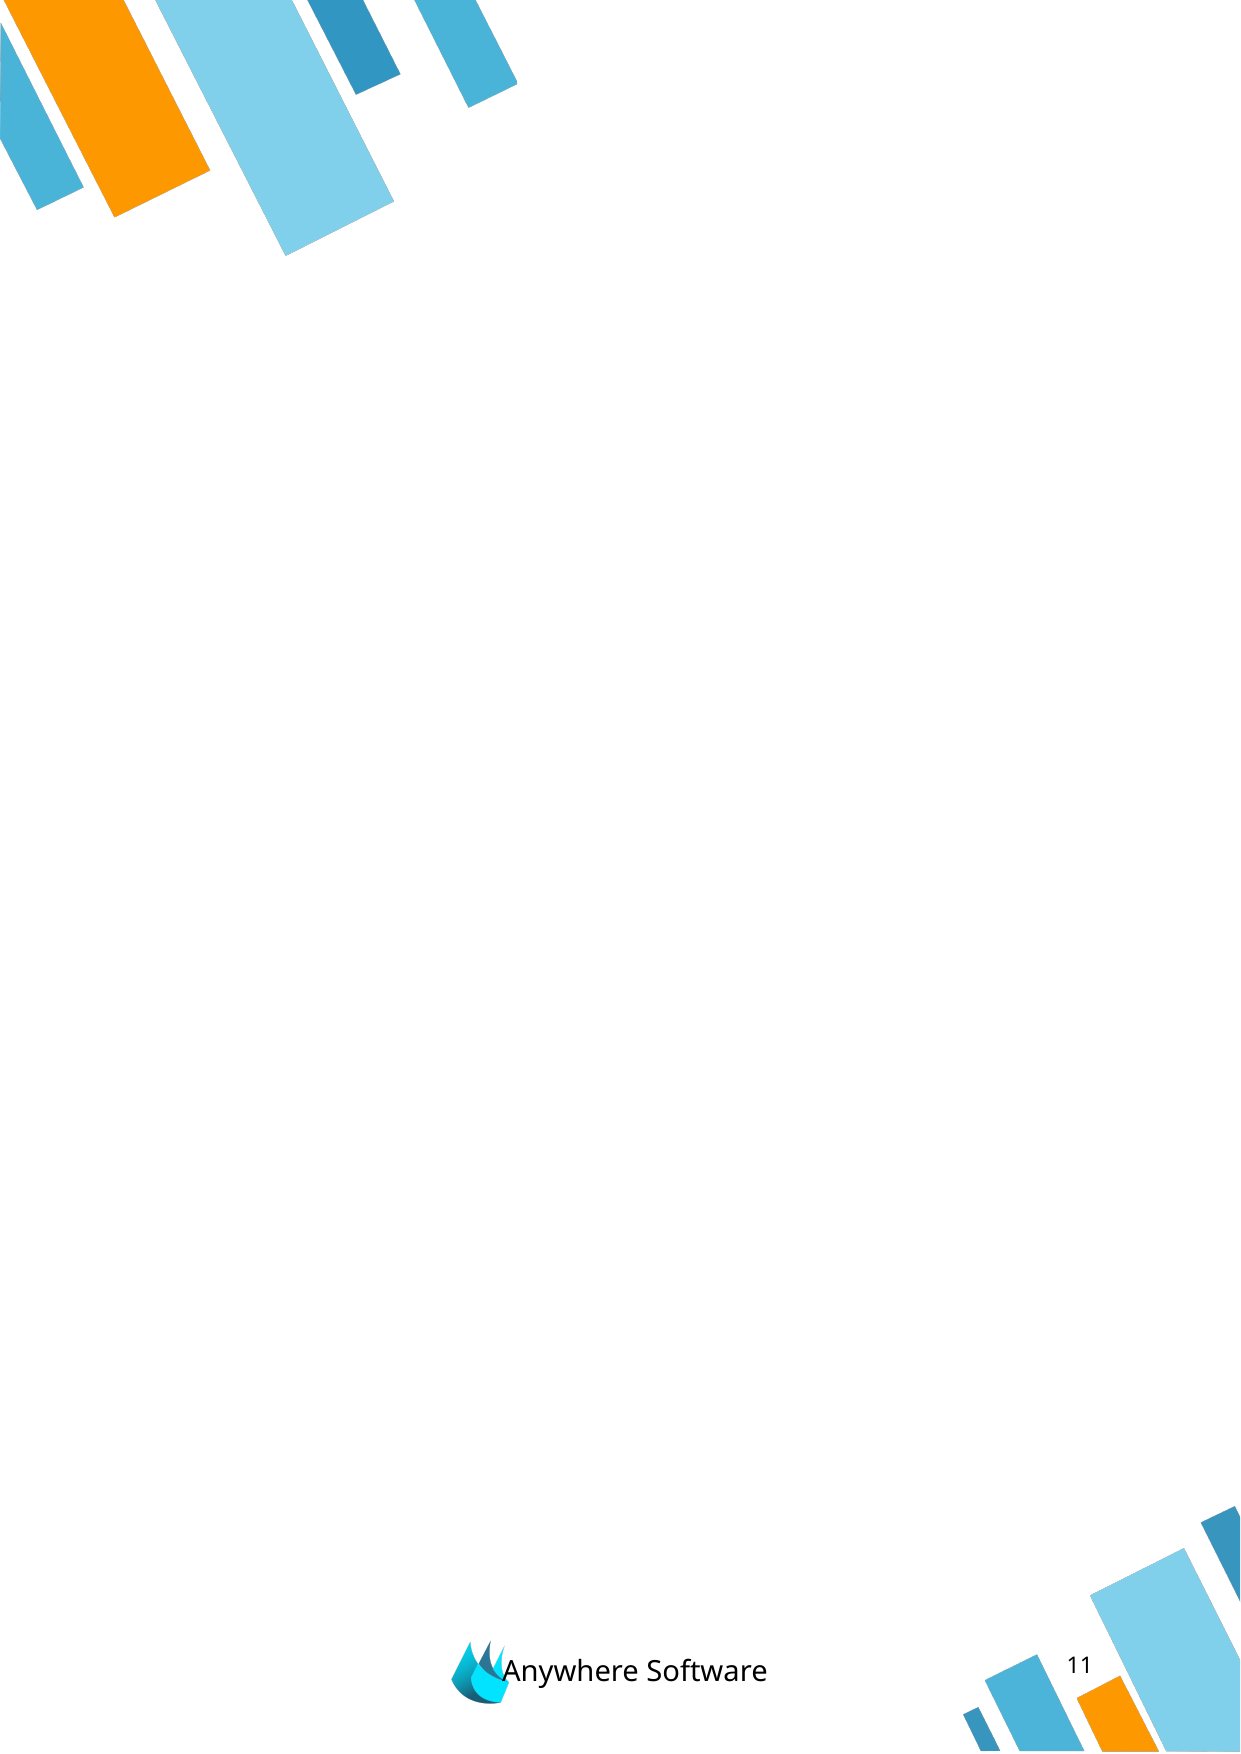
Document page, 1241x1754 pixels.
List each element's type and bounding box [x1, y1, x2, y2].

picture [451, 1640, 510, 1704]
picture [963, 1506, 1241, 1752]
picture [0, 0, 518, 256]
